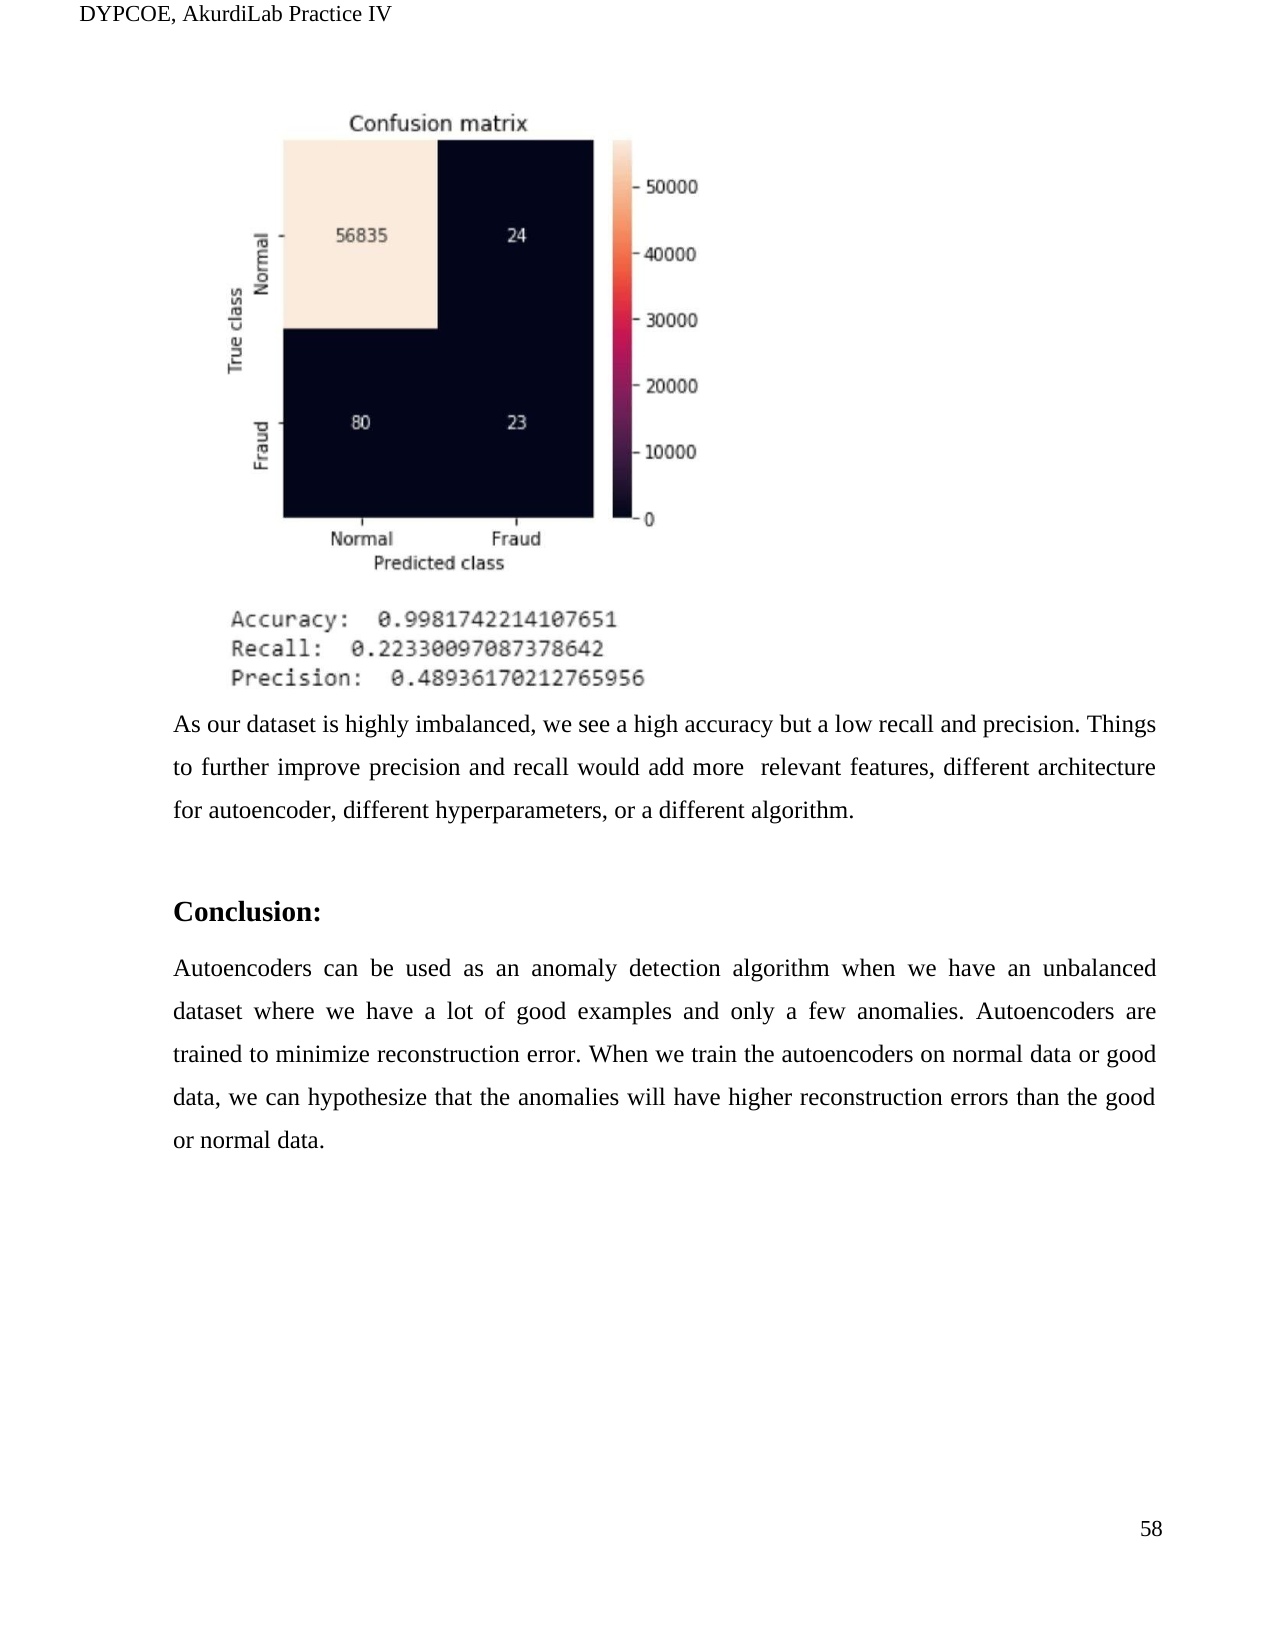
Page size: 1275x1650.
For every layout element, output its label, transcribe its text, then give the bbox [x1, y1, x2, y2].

picture [226, 110, 700, 689]
text Conclusion: [173, 894, 1157, 928]
text As our dataset is highly imbalanced, we see a high accuracy but a low recall and precision. Things to further improve precision and recall would add more relevant features, different architecture for autoencoder, different hyperparameters, or a different algorithm. [173, 709, 1157, 824]
text Autoencoders can be used as an anomaly detection algorithm when we have an unbalanced dataset where we have a lot of good examples and only a few anomalies. Autoencoders are trained to minimize reconstruction error. When we train the autoencoders on normal data or good data, we can hypothesize that the anomalies will have higher reconstruction errors than the good or normal data. [173, 953, 1157, 1154]
